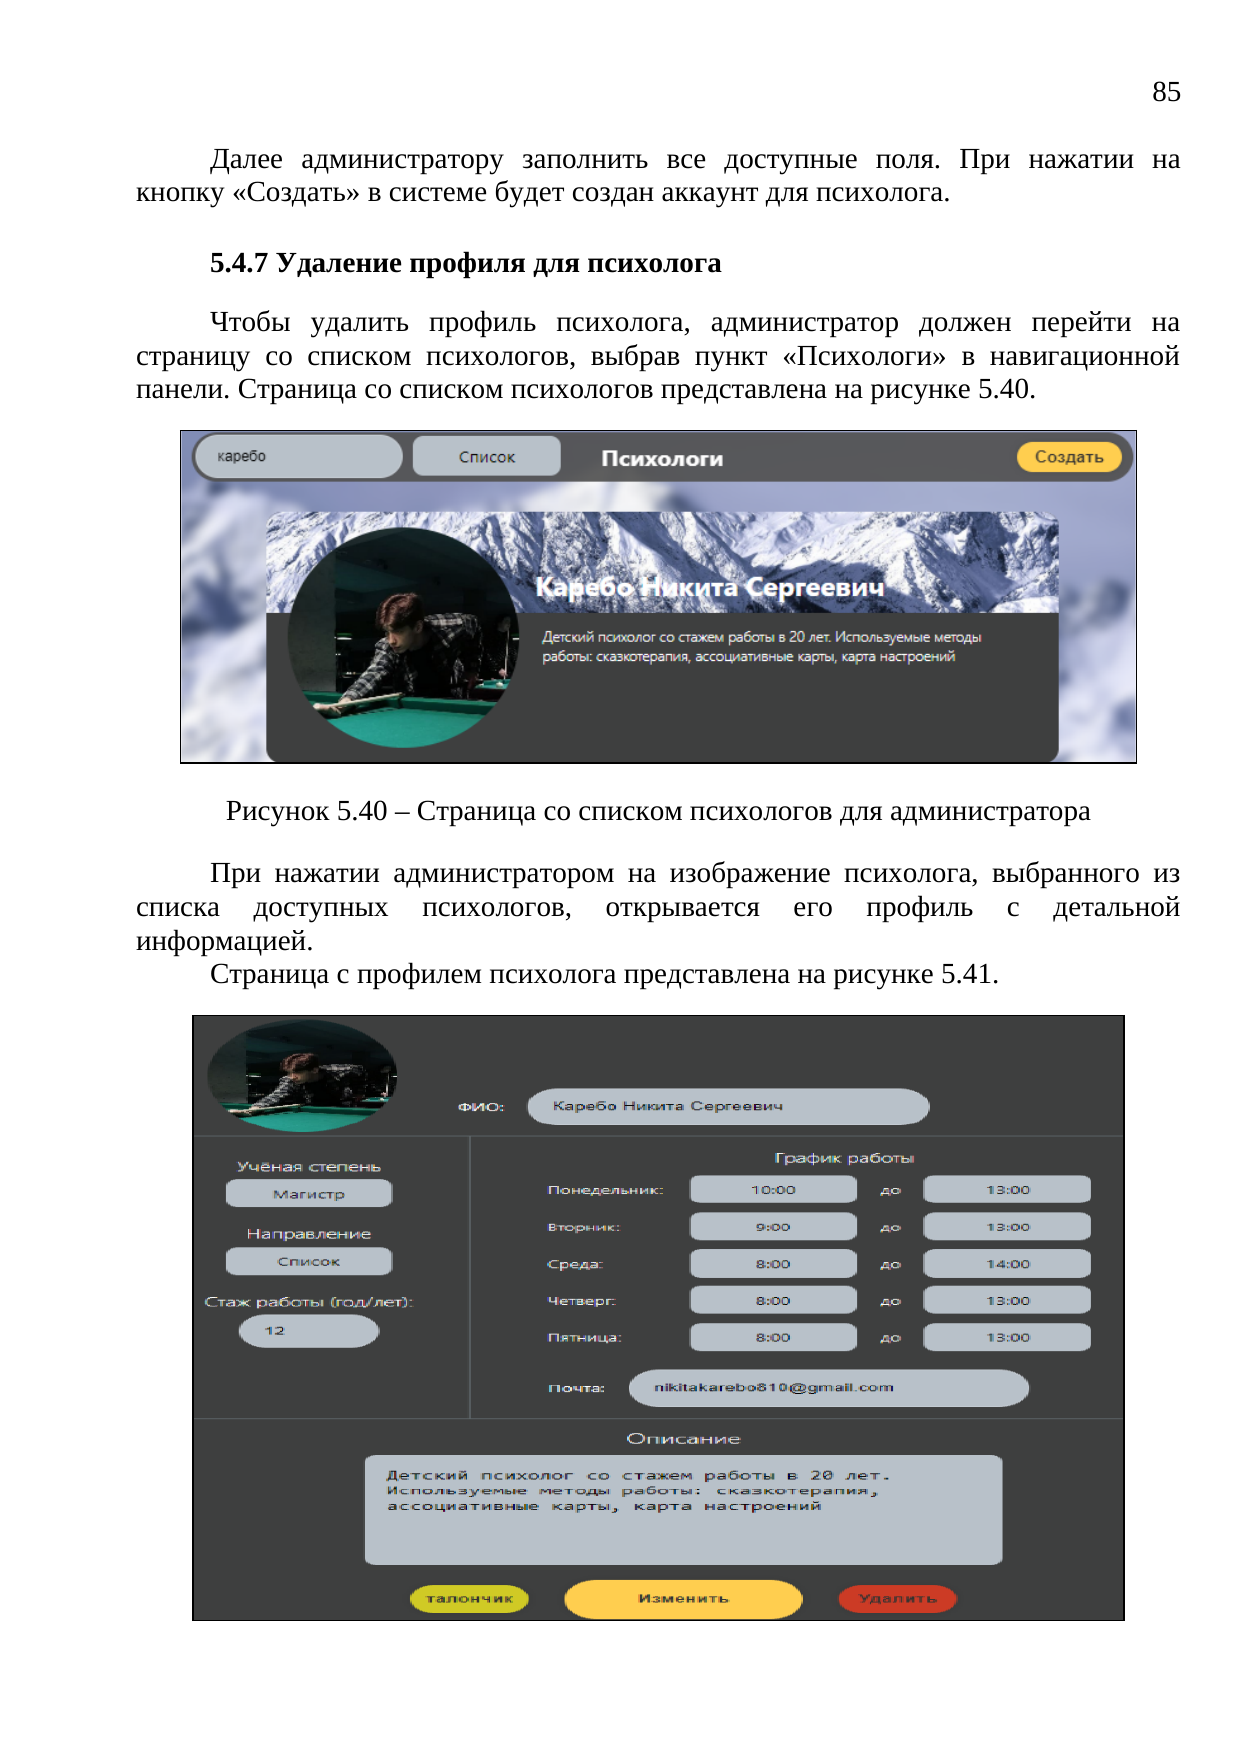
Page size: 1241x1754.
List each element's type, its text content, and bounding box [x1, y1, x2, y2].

text Рисунок 5.40 – Страница со списком психологов для администратора [136, 793, 1181, 826]
picture [181, 431, 1136, 762]
text Страница с профилем психолога представлена на рисунке 5.41. [136, 956, 1181, 990]
text Далее администратору заполнить все доступные поля. При нажатии на кнопку «Создать» в системе будет создан аккаунт для психолога. [136, 141, 1181, 208]
text Чтобы удалить профиль психолога, администратор должен перейти на страницу со списком психологов, выбрав пункт «Психологи» в навигационной панели. Страница со списком психологов представлена на рисунке 5.40. [136, 304, 1181, 405]
text При нажатии администратором на изображение психолога, выбранного из списка доступных психологов, открывается его профиль с детальной информацией. [136, 856, 1181, 956]
subtitle Удаление профиля для психолога [136, 246, 1181, 279]
picture [194, 1016, 1123, 1620]
